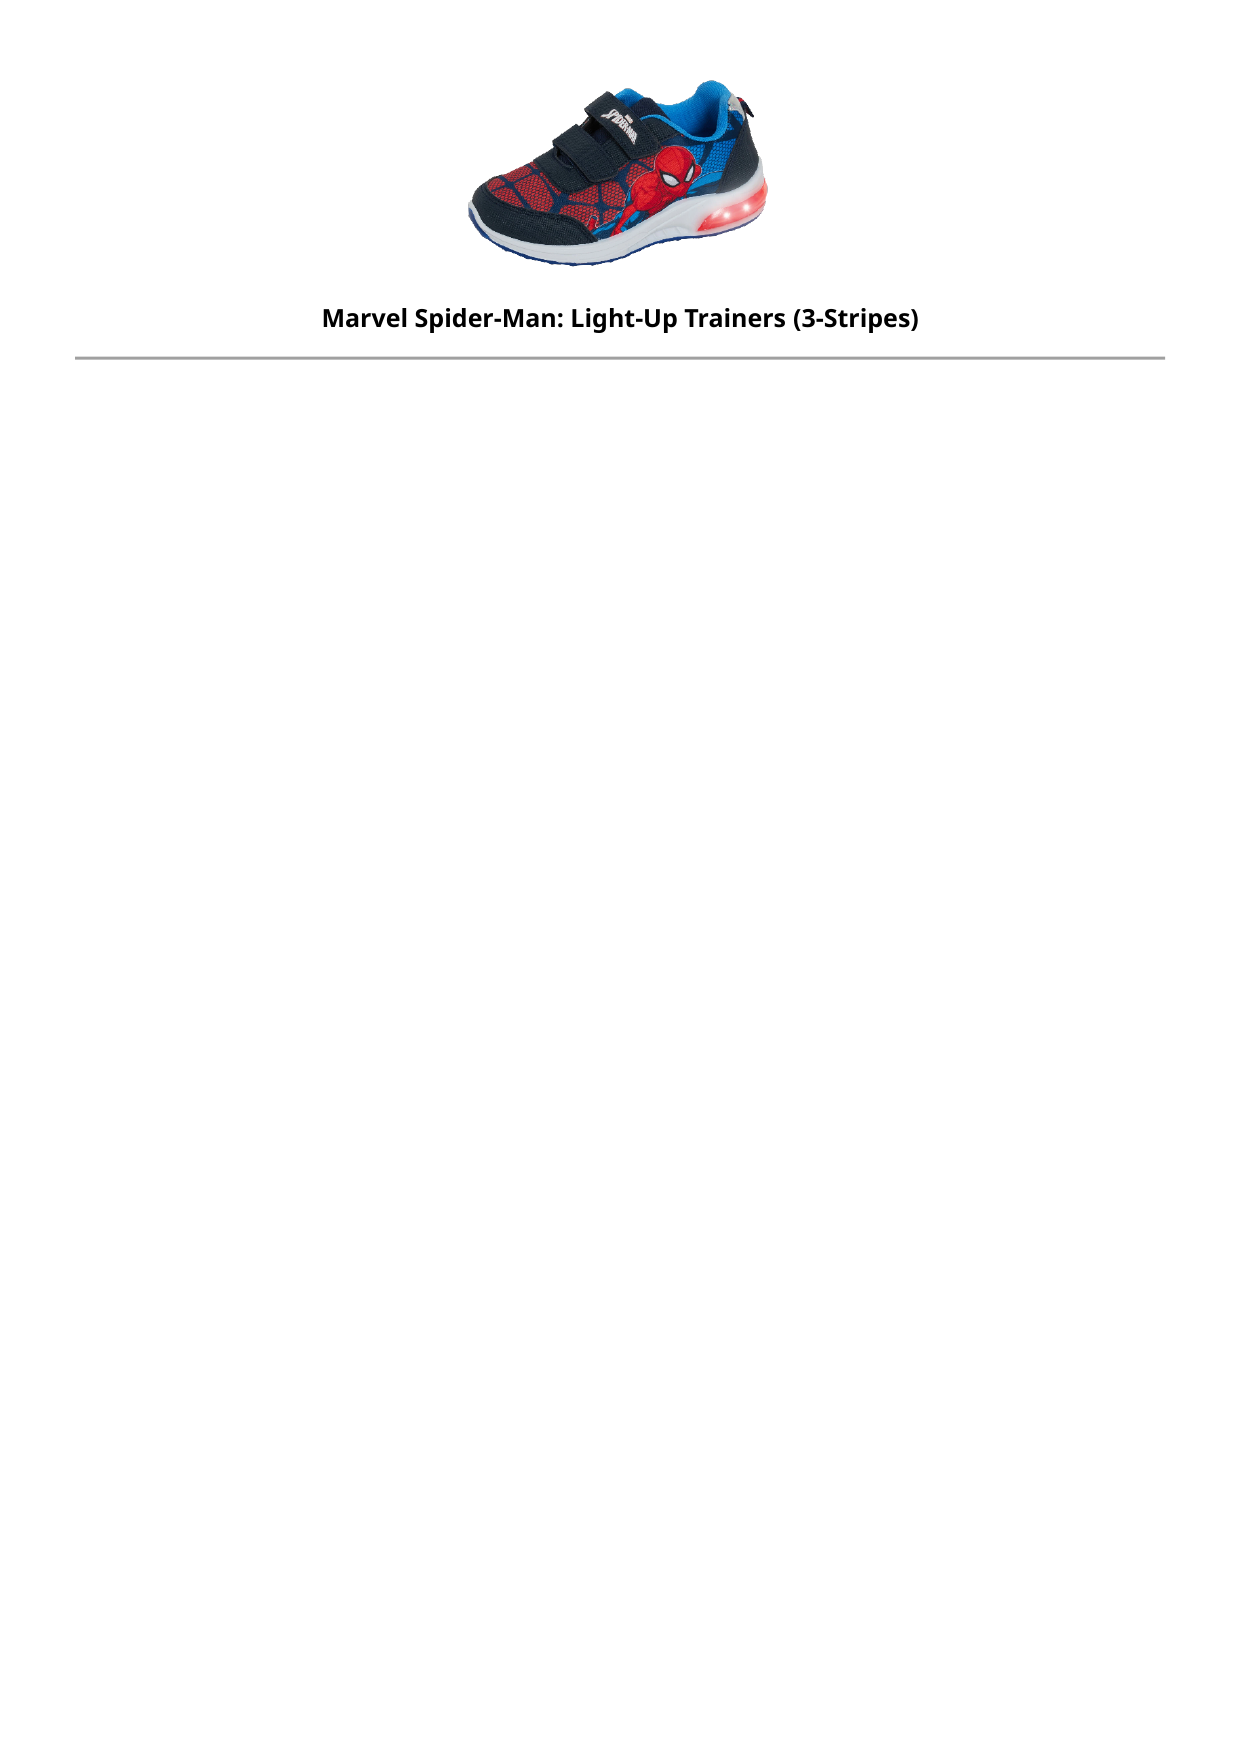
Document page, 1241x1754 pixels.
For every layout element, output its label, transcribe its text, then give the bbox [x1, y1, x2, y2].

text Marvel Spider-Man: Light-Up Trainers (3-Stripes) [75, 301, 1165, 335]
picture [464, 75, 776, 271]
